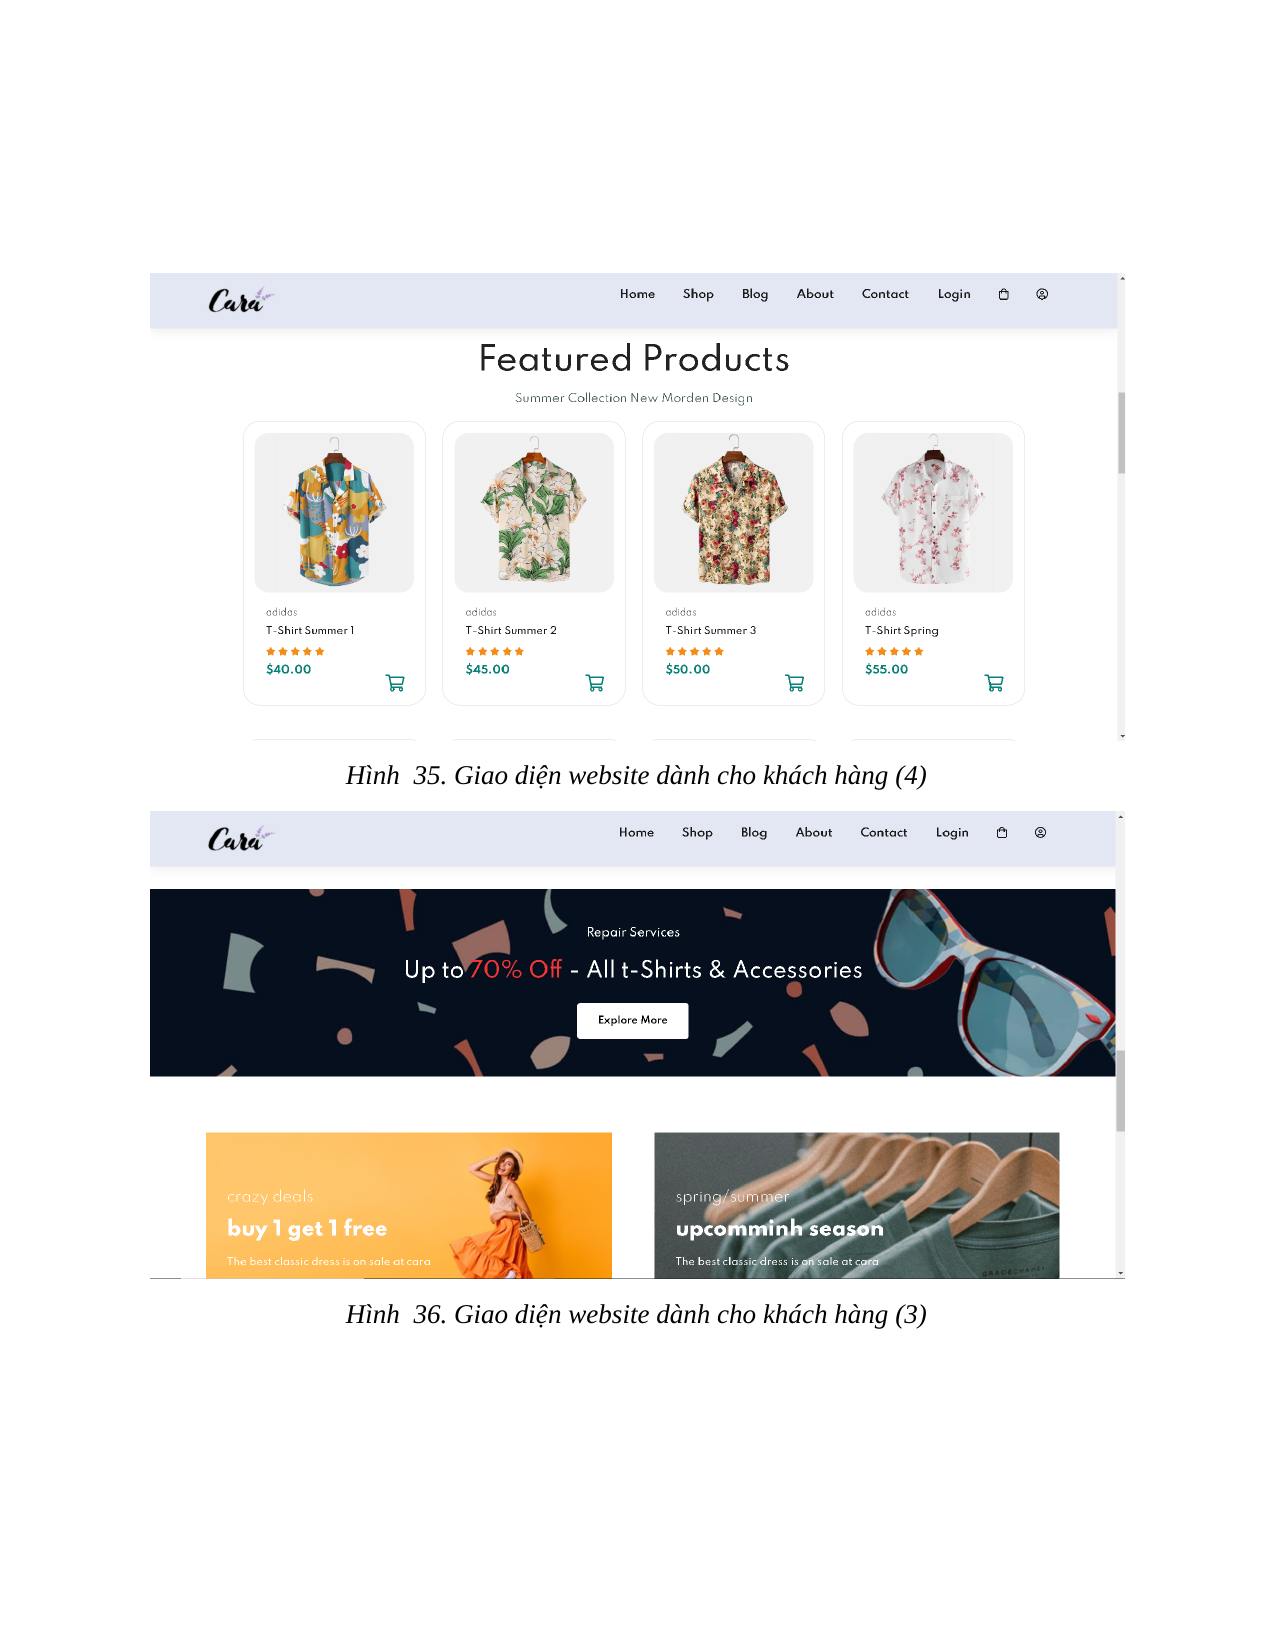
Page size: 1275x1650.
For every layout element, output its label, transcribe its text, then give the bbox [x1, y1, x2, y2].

text Hình 36. Giao diện website dành cho khách hàng (3) [150, 1298, 1125, 1329]
text Hình 35. Giao diện website dành cho khách hàng (4) [150, 759, 1125, 790]
picture [150, 273, 1125, 741]
picture [150, 811, 1125, 1279]
